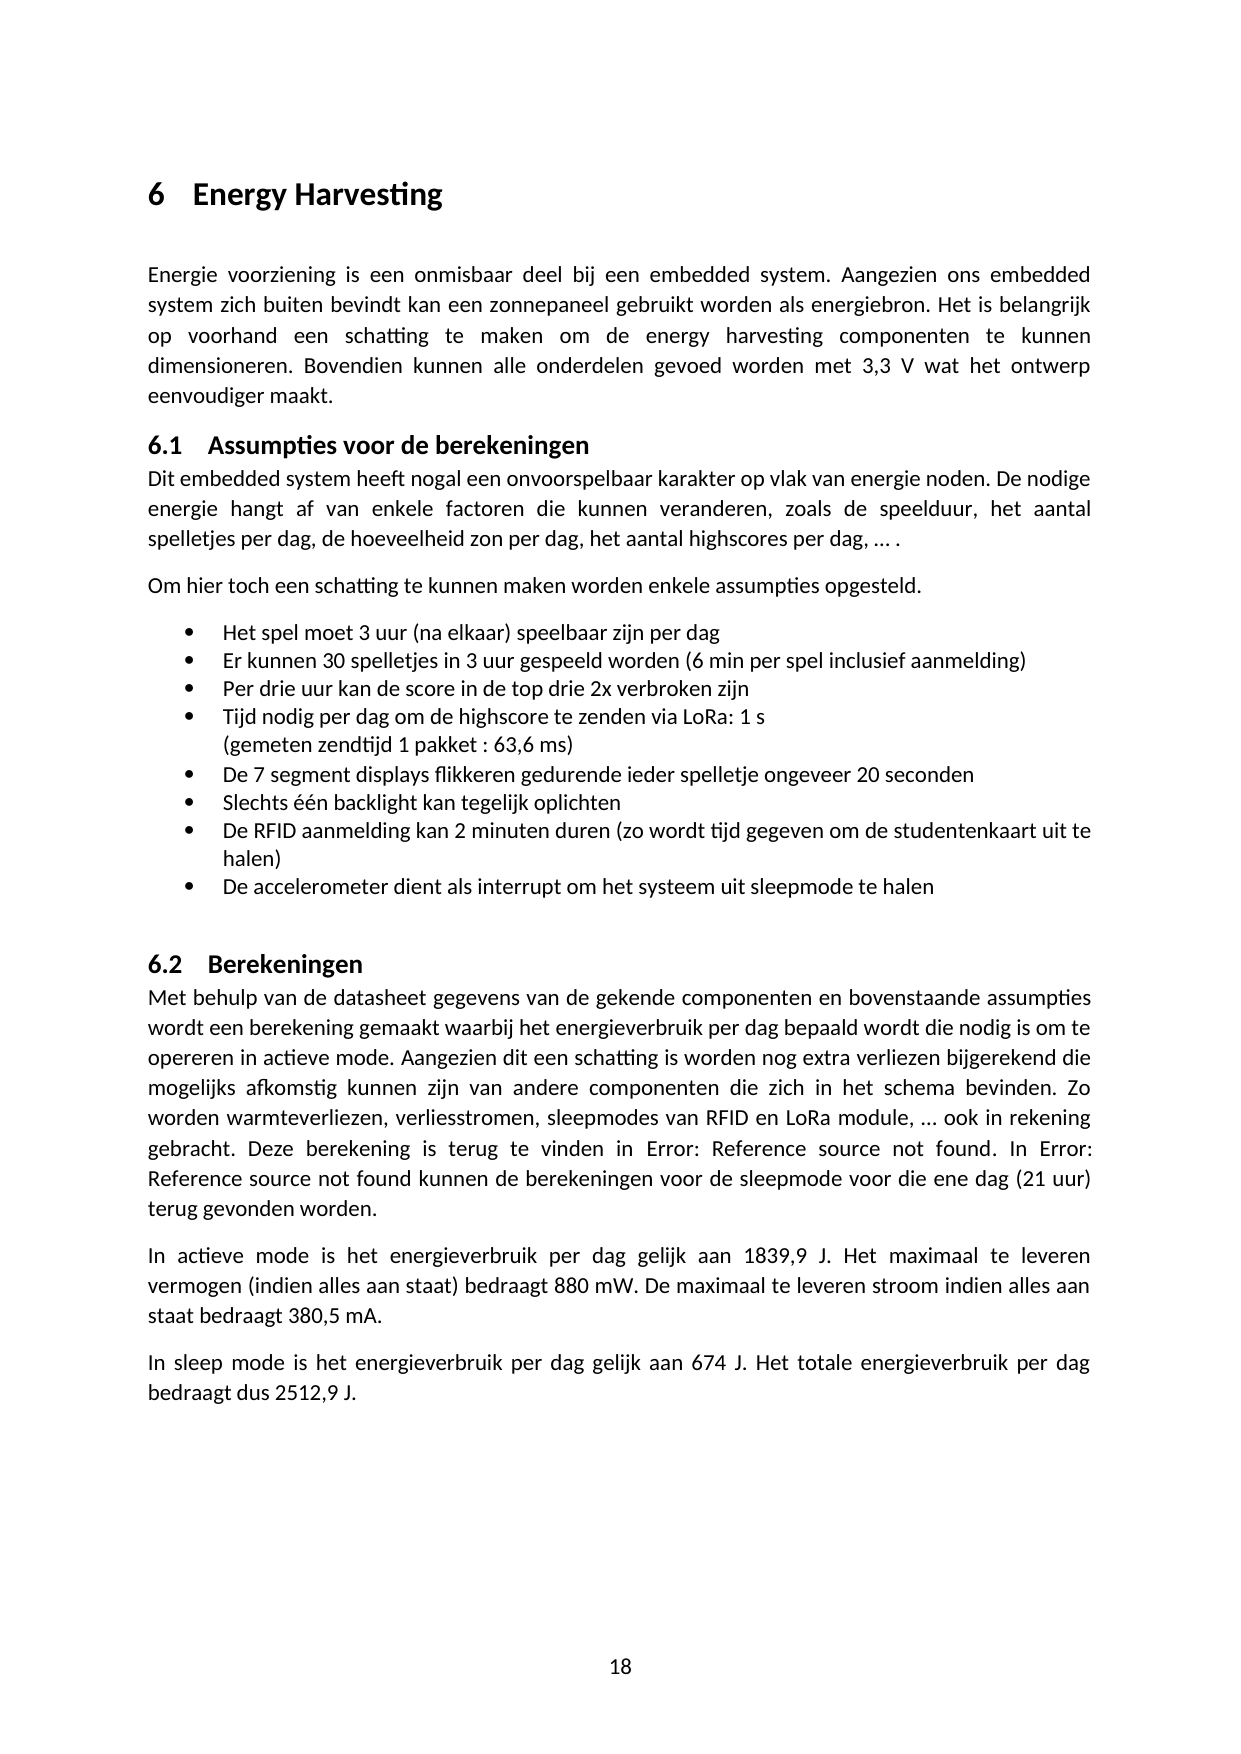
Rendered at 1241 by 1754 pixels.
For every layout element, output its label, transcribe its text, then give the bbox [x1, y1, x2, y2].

text Dit embedded system heeft nogal een onvoorspelbaar karakter op vlak van energie noden. De nodige energie hangt af van enkele factoren die kunnen veranderen, zoals de speelduur, het aantal spelletjes per dag, de hoeveelheid zon per dag, het aantal highscores per dag, … . [148, 464, 1093, 552]
list Slechts één backlight kan tegelijk oplichten [185, 788, 1093, 816]
list Per drie uur kan de score in de top drie 2x verbroken zijn [185, 674, 1093, 702]
text Energie voorziening is een onmisbaar deel bij een embedded system. Aangezien ons embedded system zich buiten bevindt kan een zonnepaneel gebruikt worden als energiebron. Het is belangrijk op voorhand een schatting te maken om de energy harvesting componenten te kunnen dimensioneren. Bovendien kunnen alle onderdelen gevoed worden met 3,3 V wat het ontwerp eenvoudiger maakt. [148, 260, 1093, 409]
text In sleep mode is het energieverbruik per dag gelijk aan 674 J. Het totale energieverbruik per dag bedraagt dus 2512,9 J. [148, 1348, 1093, 1407]
list De accelerometer dient als interrupt om het systeem uit sleepmode te halen [185, 872, 1093, 900]
list (gemeten zendtijd 1 pakket : 63,6 ms) [223, 730, 1093, 758]
list Het spel moet 3 uur (na elkaar) speelbaar zijn per dag [185, 618, 1093, 646]
subtitle Assumpties voor de berekeningen [148, 428, 1093, 461]
list De RFID aanmelding kan 2 minuten duren (zo wordt tijd gegeven om de studentenkaart uit te halen) [185, 816, 1093, 872]
subtitle Berekeningen [148, 947, 1093, 980]
list Tijd nodig per dag om de highscore te zenden via LoRa: 1 s [185, 702, 1093, 730]
list De 7 segment displays flikkeren gedurende ieder spelletje ongeveer 20 seconden [185, 760, 1093, 788]
text In actieve mode is het energieverbruik per dag gelijk aan 1839,9 J. Het maximaal te leveren vermogen (indien alles aan staat) bedraagt 880 mW. De maximaal te leveren stroom indien alles aan staat bedraagt 380,5 mA. [148, 1241, 1093, 1329]
list Er kunnen 30 spelletjes in 3 uur gespeeld worden (6 min per spel inclusief aanmelding) [185, 646, 1093, 674]
subtitle Energy Harvesting [148, 173, 1093, 213]
text Om hier toch een schatting te kunnen maken worden enkele assumpties opgesteld. [148, 571, 1093, 599]
